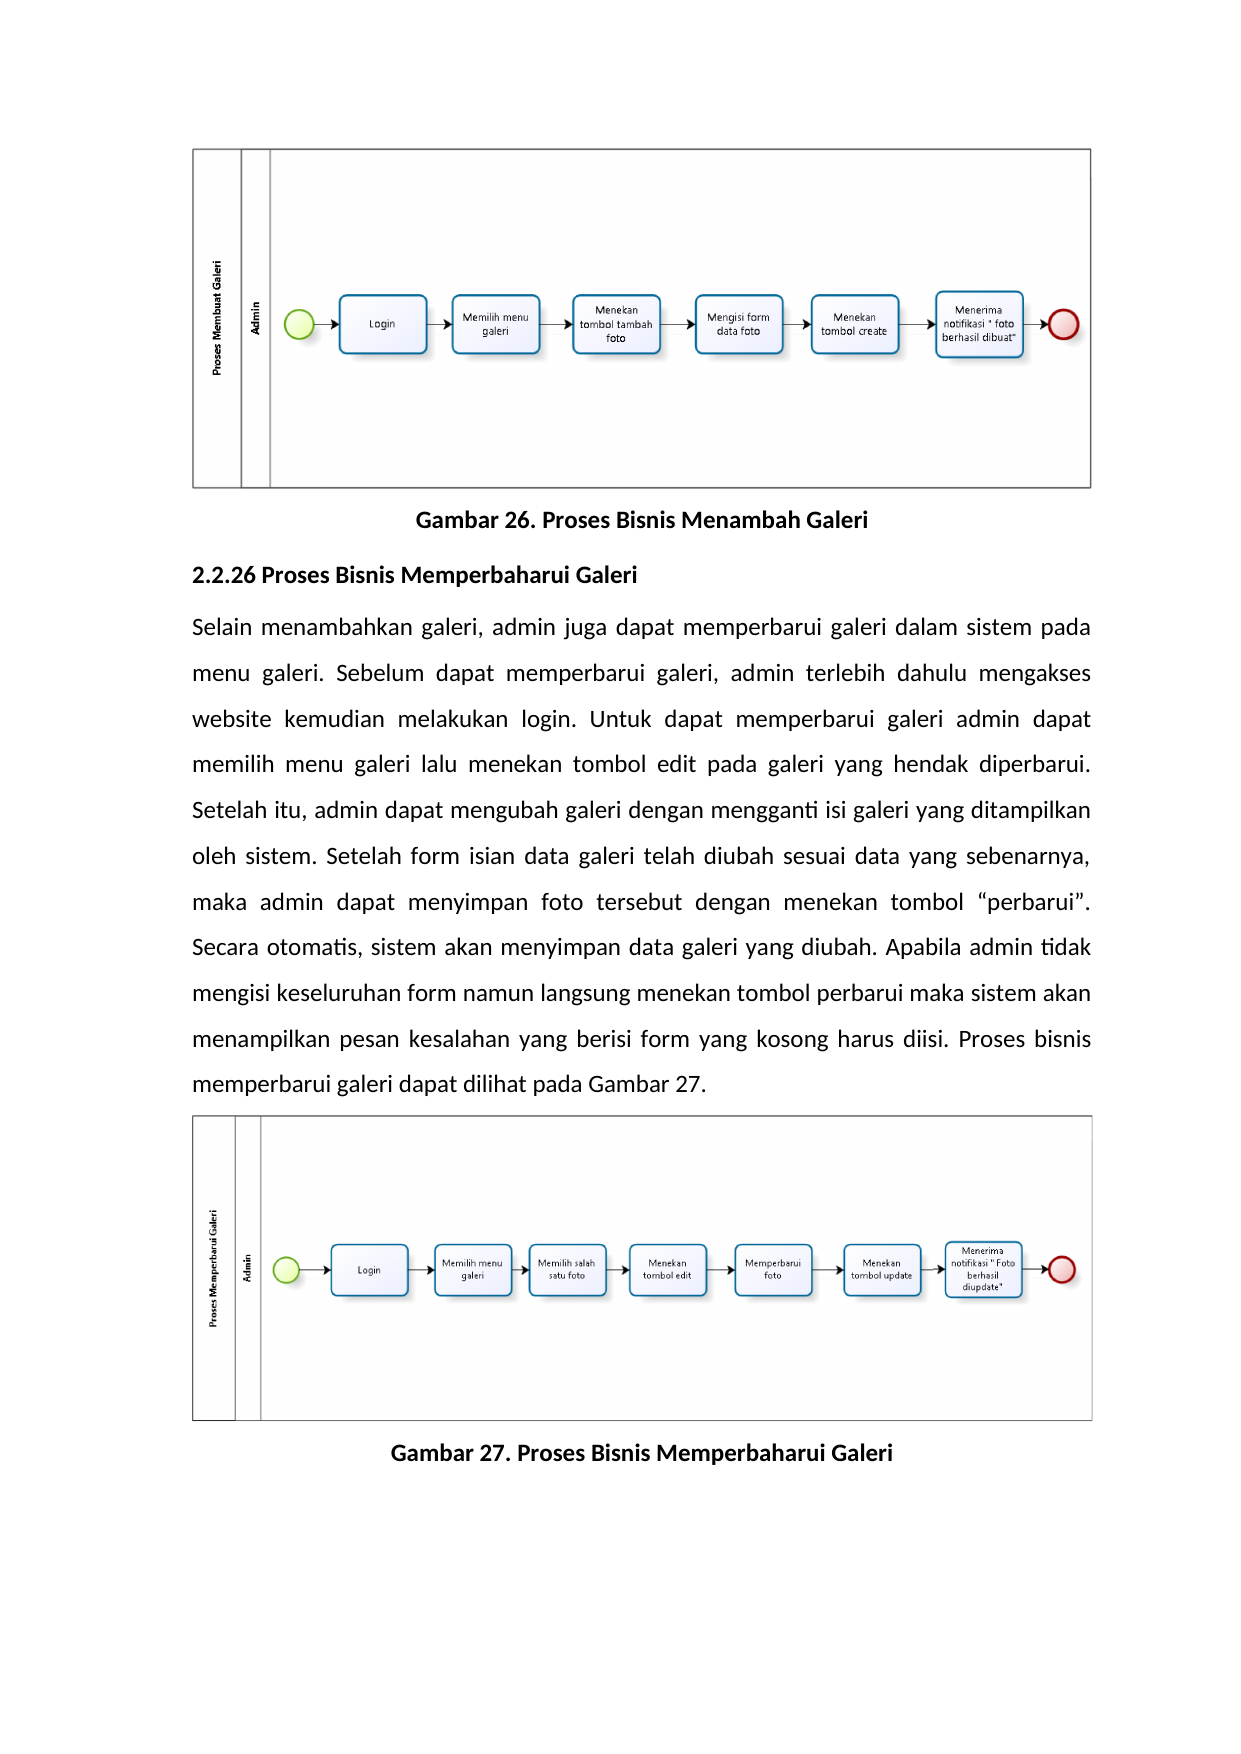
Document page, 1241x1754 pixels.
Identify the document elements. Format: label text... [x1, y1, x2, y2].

text Gambar 26. Proses Bisnis Menambah Galeri [192, 504, 1092, 534]
picture [192, 1114, 1093, 1423]
text Gambar 27. Proses Bisnis Memperbaharui Galeri [192, 1437, 1092, 1467]
subtitle 2.2.26 Proses Bisnis Memperbaharui Galeri [192, 559, 1092, 590]
text Selain menambahkan galeri, admin juga dapat memperbarui galeri dalam sistem pada menu galeri. Sebelum dapat memperbarui galeri, admin terlebih dahulu mengakses website kemudian melakukan login. Untuk dapat memperbarui galeri admin dapat memilih menu galeri lalu menekan tombol edit pada galeri yang hendak diperbarui. Setelah itu, admin dapat mengubah galeri dengan mengganti isi galeri yang ditampilkan oleh sistem. Setelah form isian data galeri telah diubah sesuai data yang sebenarnya, maka admin dapat menyimpan foto tersebut dengan menekan tombol “perbarui”. Secara otomatis, sistem akan menyimpan data galeri yang diubah. Apabila admin tidak mengisi keseluruhan form namun langsung menekan tombol perbarui maka sistem akan menampilkan pesan kesalahan yang berisi form yang kosong harus diisi. Proses bisnis memperbarui galeri dapat dilihat pada Gambar 27. [192, 611, 1092, 1099]
picture [191, 147, 1093, 490]
